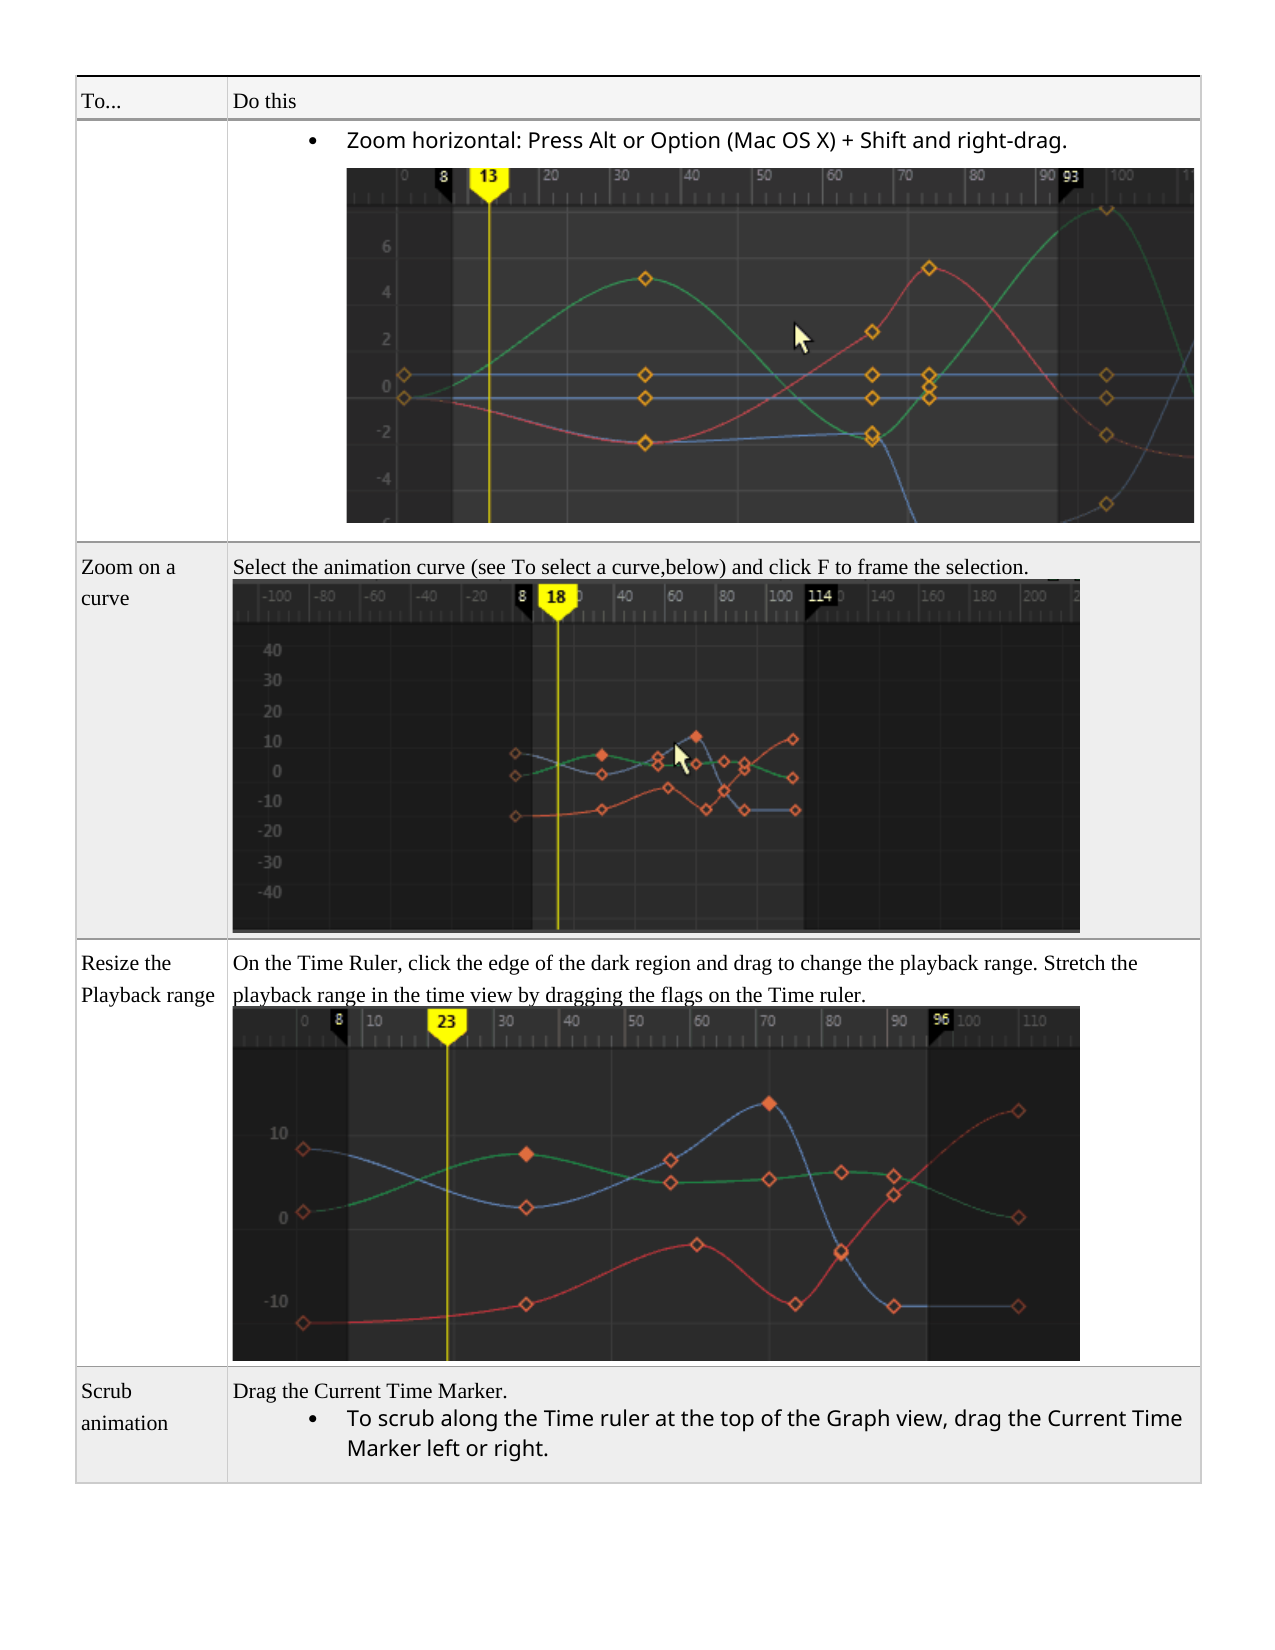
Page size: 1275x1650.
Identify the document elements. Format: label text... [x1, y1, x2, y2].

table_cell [228, 121, 1200, 541]
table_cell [228, 1367, 1200, 1482]
table_cell Resize the Playback range [77, 940, 227, 1366]
table_header Do this [228, 77, 1200, 118]
picture [232, 579, 1080, 933]
table_cell Select the animation curve (see To select a curve,below) and click F to frame the selection. [228, 543, 1200, 938]
table_header To... [77, 77, 227, 118]
picture [346, 168, 1195, 523]
table_cell On the Time Ruler, click the edge of the dark region and drag to change the playback range. Stretch the playback range in the time view by dragging the flags on the Time ruler. [228, 940, 1200, 1366]
table_cell Zoom on a curve [77, 543, 227, 938]
picture [232, 1006, 1080, 1361]
table_cell Scrub animation [77, 1367, 227, 1482]
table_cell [77, 121, 227, 541]
